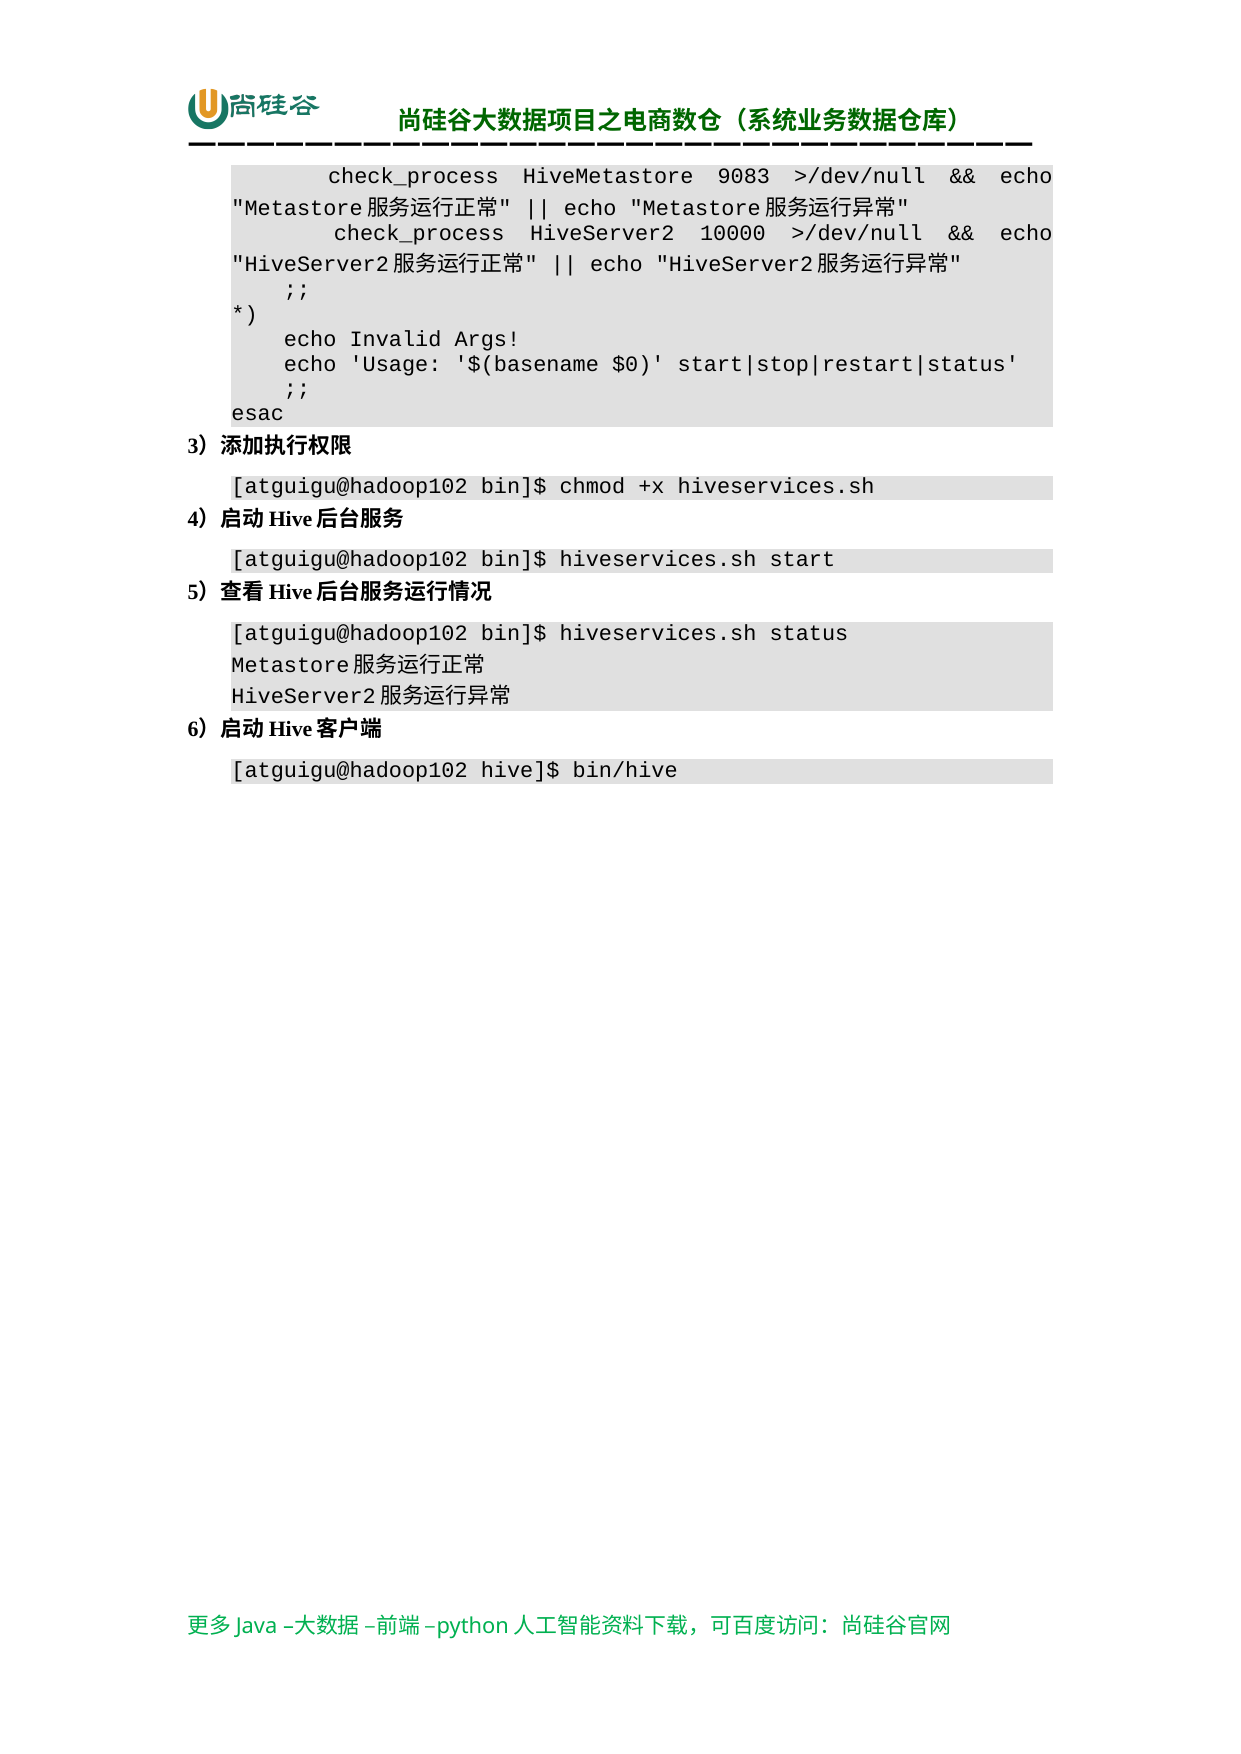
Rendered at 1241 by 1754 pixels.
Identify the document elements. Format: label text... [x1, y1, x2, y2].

text ;; [231, 378, 1053, 402]
text check_process HiveServer2 10000 >/dev/null && echo "HiveServer2服务运行正常" || echo "HiveServer2服务运行异常" [231, 222, 1053, 278]
text [atguigu@hadoop102 hive]$ bin/hive [231, 759, 1053, 784]
text 4）启动Hive后台服务 [187, 500, 1053, 533]
text Metastore服务运行正常 [231, 647, 1053, 678]
picture [187, 88, 321, 130]
text echo 'Usage: '$(basename $0)' start|stop|restart|status' [231, 353, 1053, 378]
text ;; [231, 278, 1053, 303]
text 5）查看Hive后台服务运行情况 [187, 573, 1053, 606]
text [atguigu@hadoop102 bin]$ hiveservices.sh status [231, 622, 1053, 647]
text *) [231, 303, 1053, 328]
text 6）启动Hive客户端 [187, 711, 1053, 743]
text echo Invalid Args! [231, 328, 1053, 353]
text check_process HiveMetastore 9083 >/dev/null && echo "Metastore服务运行正常" || echo "Metastore服务运行异常" [231, 165, 1053, 222]
text [atguigu@hadoop102 bin]$ chmod +x hiveservices.sh [231, 476, 1053, 500]
text HiveServer2服务运行异常 [231, 678, 1053, 711]
text 3）添加执行权限 [187, 427, 1053, 460]
text [atguigu@hadoop102 bin]$ hiveservices.sh start [231, 549, 1053, 573]
text esac [231, 402, 1053, 427]
